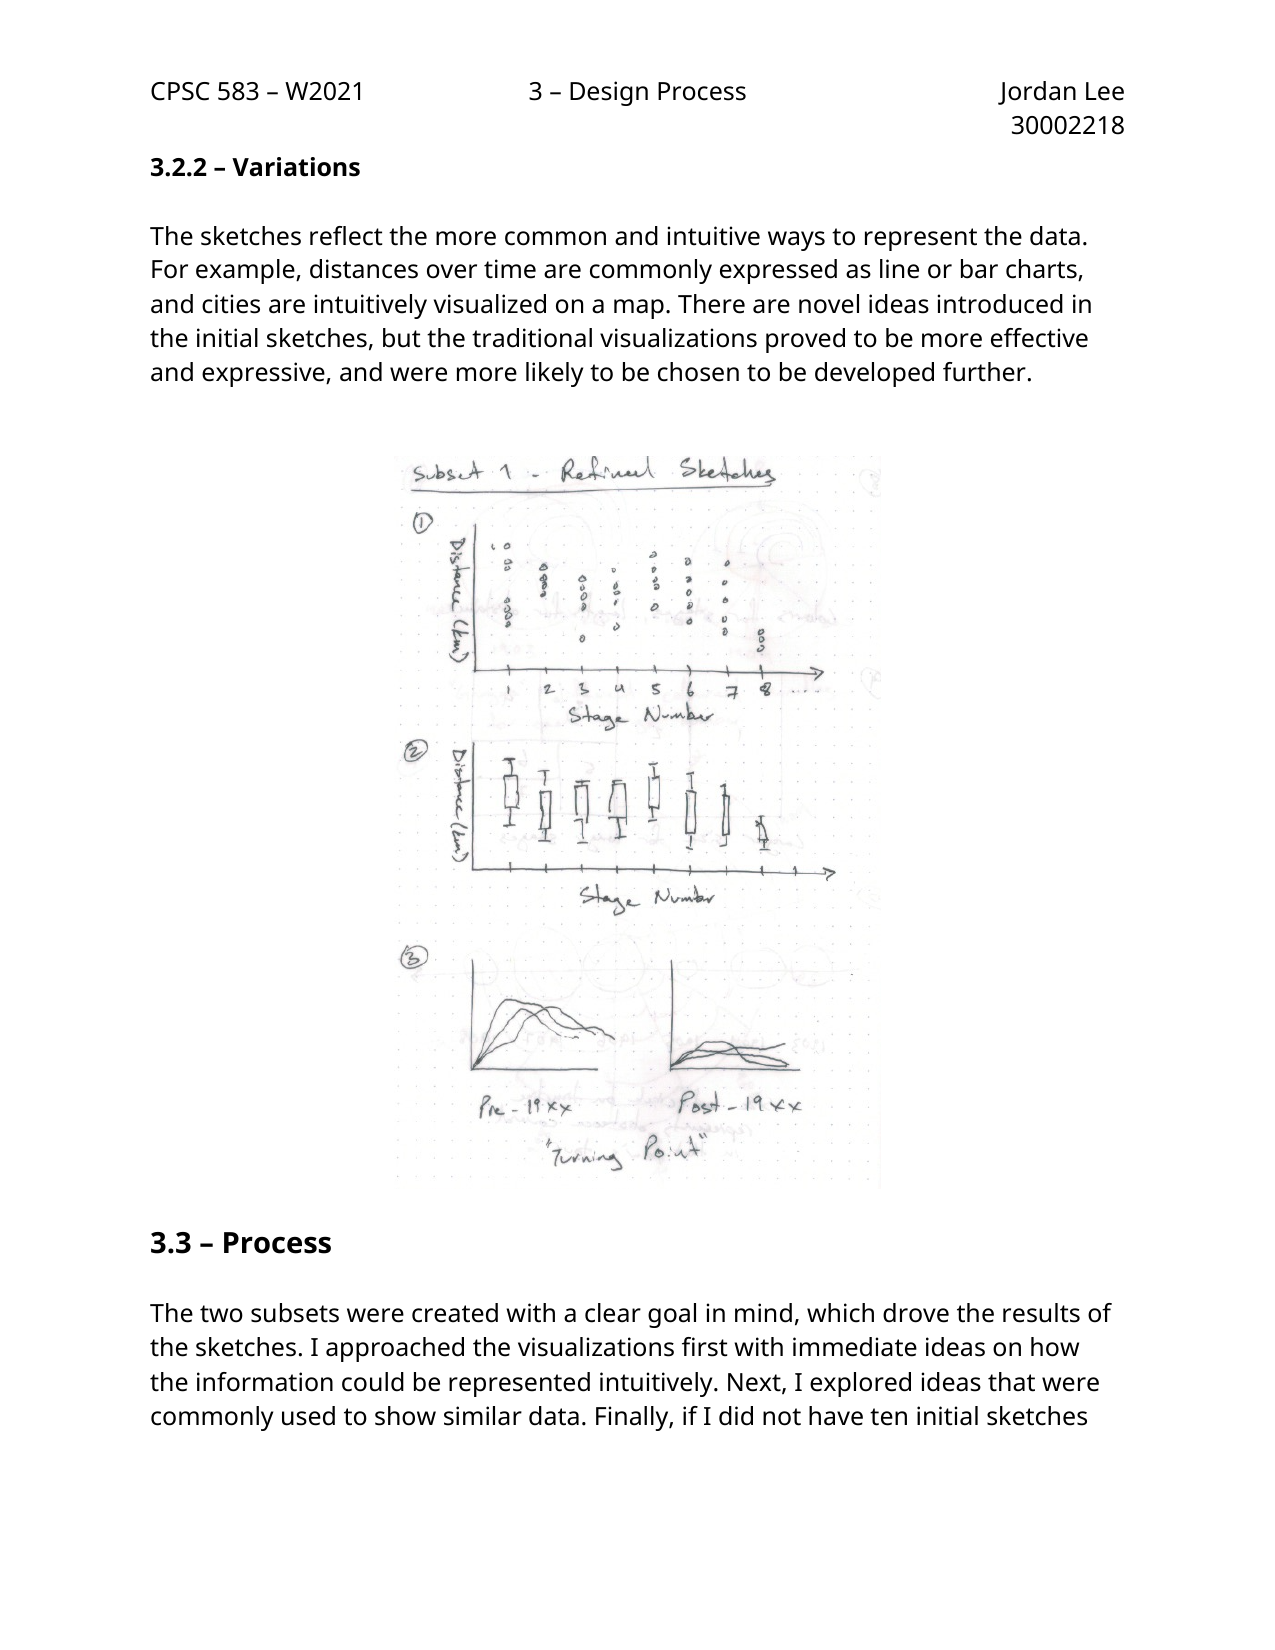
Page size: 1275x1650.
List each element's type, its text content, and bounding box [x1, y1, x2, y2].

text The sketches reflect the more common and intuitive ways to represent the data. For example, distances over time are commonly expressed as line or bar charts, and cities are intuitively visualized on a map. There are novel ideas introduced in the initial sketches, but the traditional visualizations proved to be more effective and expressive, and were more likely to be chosen to be developed further. [150, 218, 1125, 388]
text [150, 1296, 1125, 1432]
text 3.2.2 – Variations [150, 150, 1125, 184]
picture [394, 456, 881, 1189]
text 3.3 – Process [150, 1222, 1125, 1262]
